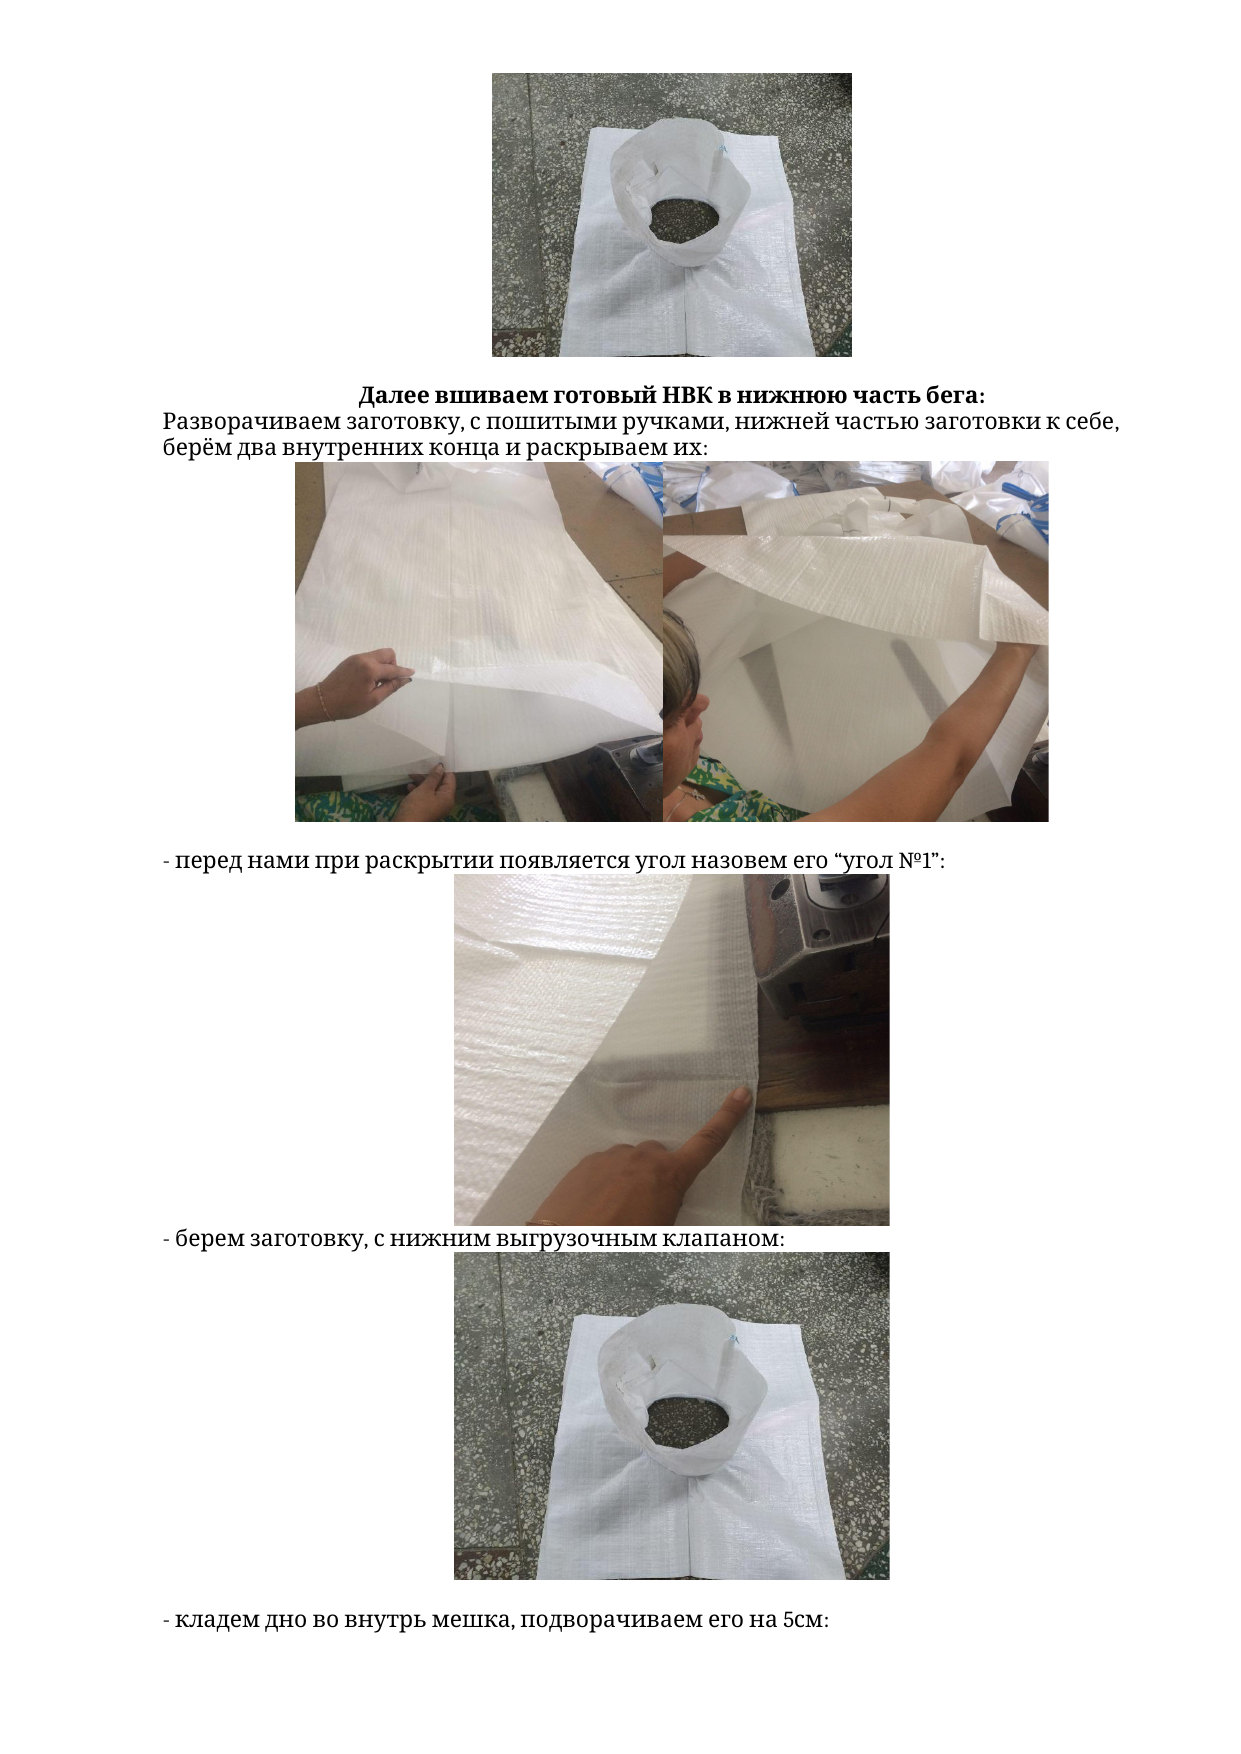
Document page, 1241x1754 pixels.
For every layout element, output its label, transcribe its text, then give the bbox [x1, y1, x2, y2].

text - берем заготовку, с нижним выгрузочным клапаном: [162, 1226, 1181, 1252]
text - кладем дно во внутрь мешка, подворачиваем его на 5см: [162, 1606, 1181, 1633]
picture [492, 73, 852, 357]
picture [454, 874, 890, 1226]
picture [295, 461, 1049, 822]
picture [454, 1252, 890, 1580]
text Далее вшиваем готовый НВК в нижнюю часть бега: [162, 382, 1181, 409]
text Разворачиваем заготовку, с пошитыми ручками, нижней частью заготовки к себе, берём два внутренних конца и раскрываем их: [162, 409, 1181, 462]
text - перед нами при раскрытии появляется угол назовем его “угол №1”: [162, 848, 1181, 874]
